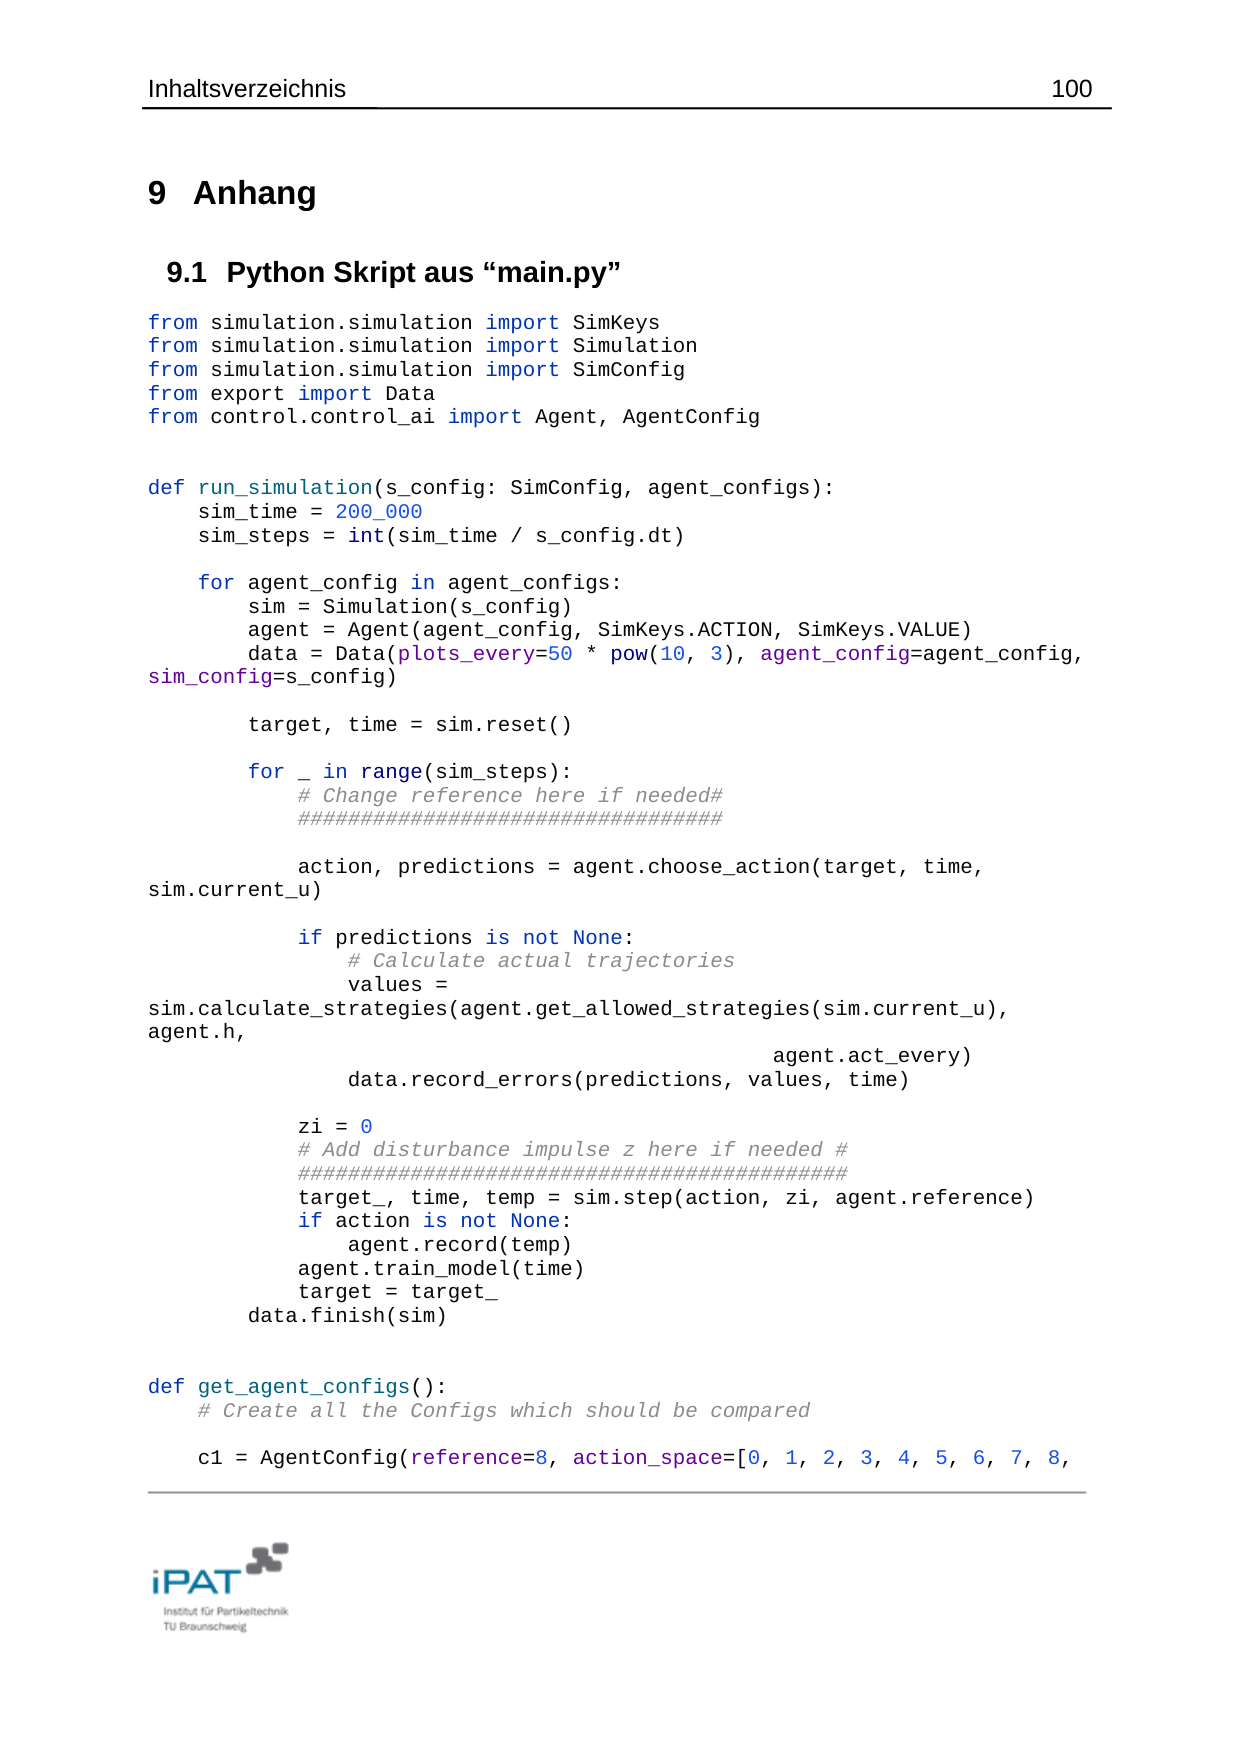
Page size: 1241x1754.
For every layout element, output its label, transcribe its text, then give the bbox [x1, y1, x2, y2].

picture [147, 1534, 300, 1645]
picture [147, 1491, 1090, 1496]
subtitle Anhang [148, 173, 1092, 211]
subtitle Python Skript aus “main.py” [166, 255, 1092, 289]
